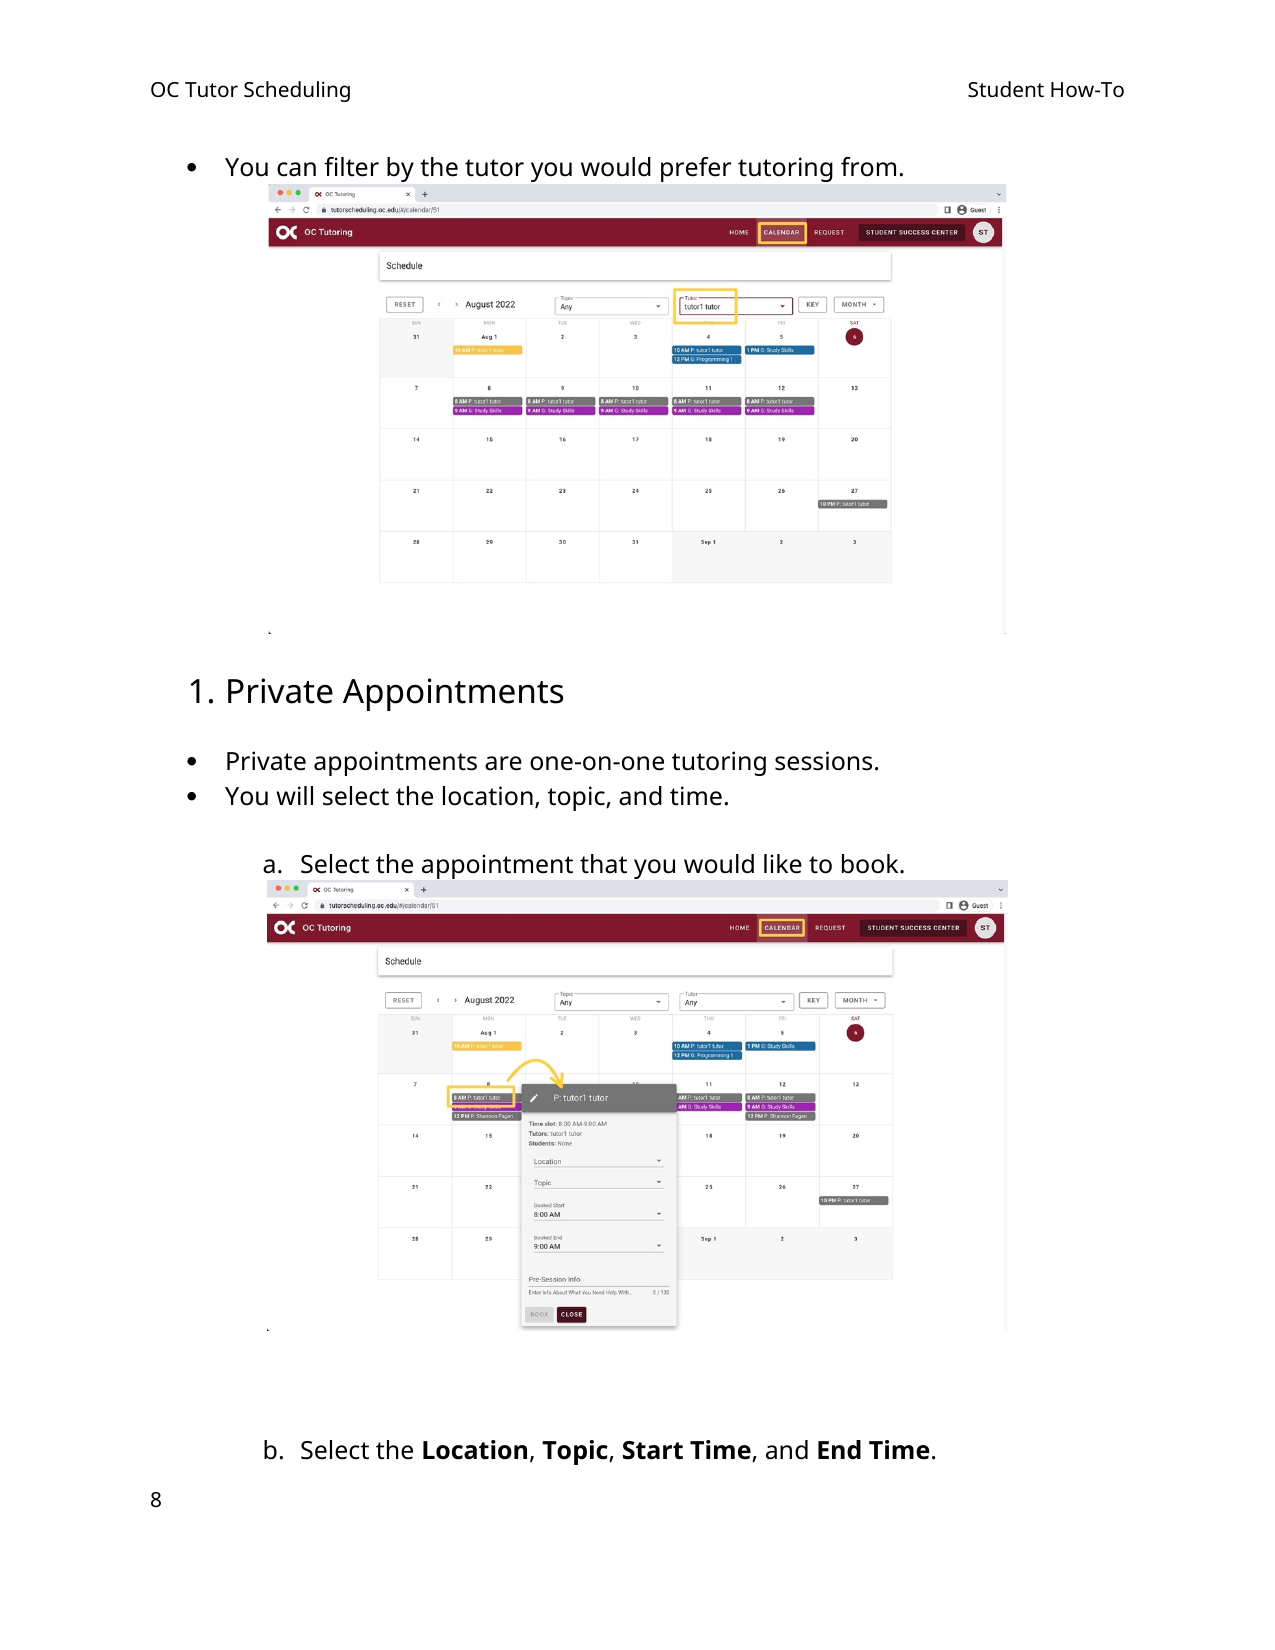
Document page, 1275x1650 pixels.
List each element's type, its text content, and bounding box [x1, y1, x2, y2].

subtitle Select the Location, Topic, Start Time, and End Time. [262, 1432, 1125, 1467]
subtitle Select the appointment that you would like to book. [262, 846, 1125, 880]
picture [268, 184, 1007, 634]
list Private appointments are one-on-one tutoring sessions. [187, 744, 1125, 778]
list You can filter by the tutor you would prefer tutoring from. [187, 150, 1125, 184]
picture [267, 880, 1008, 1331]
subtitle Private Appointments [187, 668, 1125, 713]
list You will select the location, topic, and time. [187, 778, 1125, 812]
